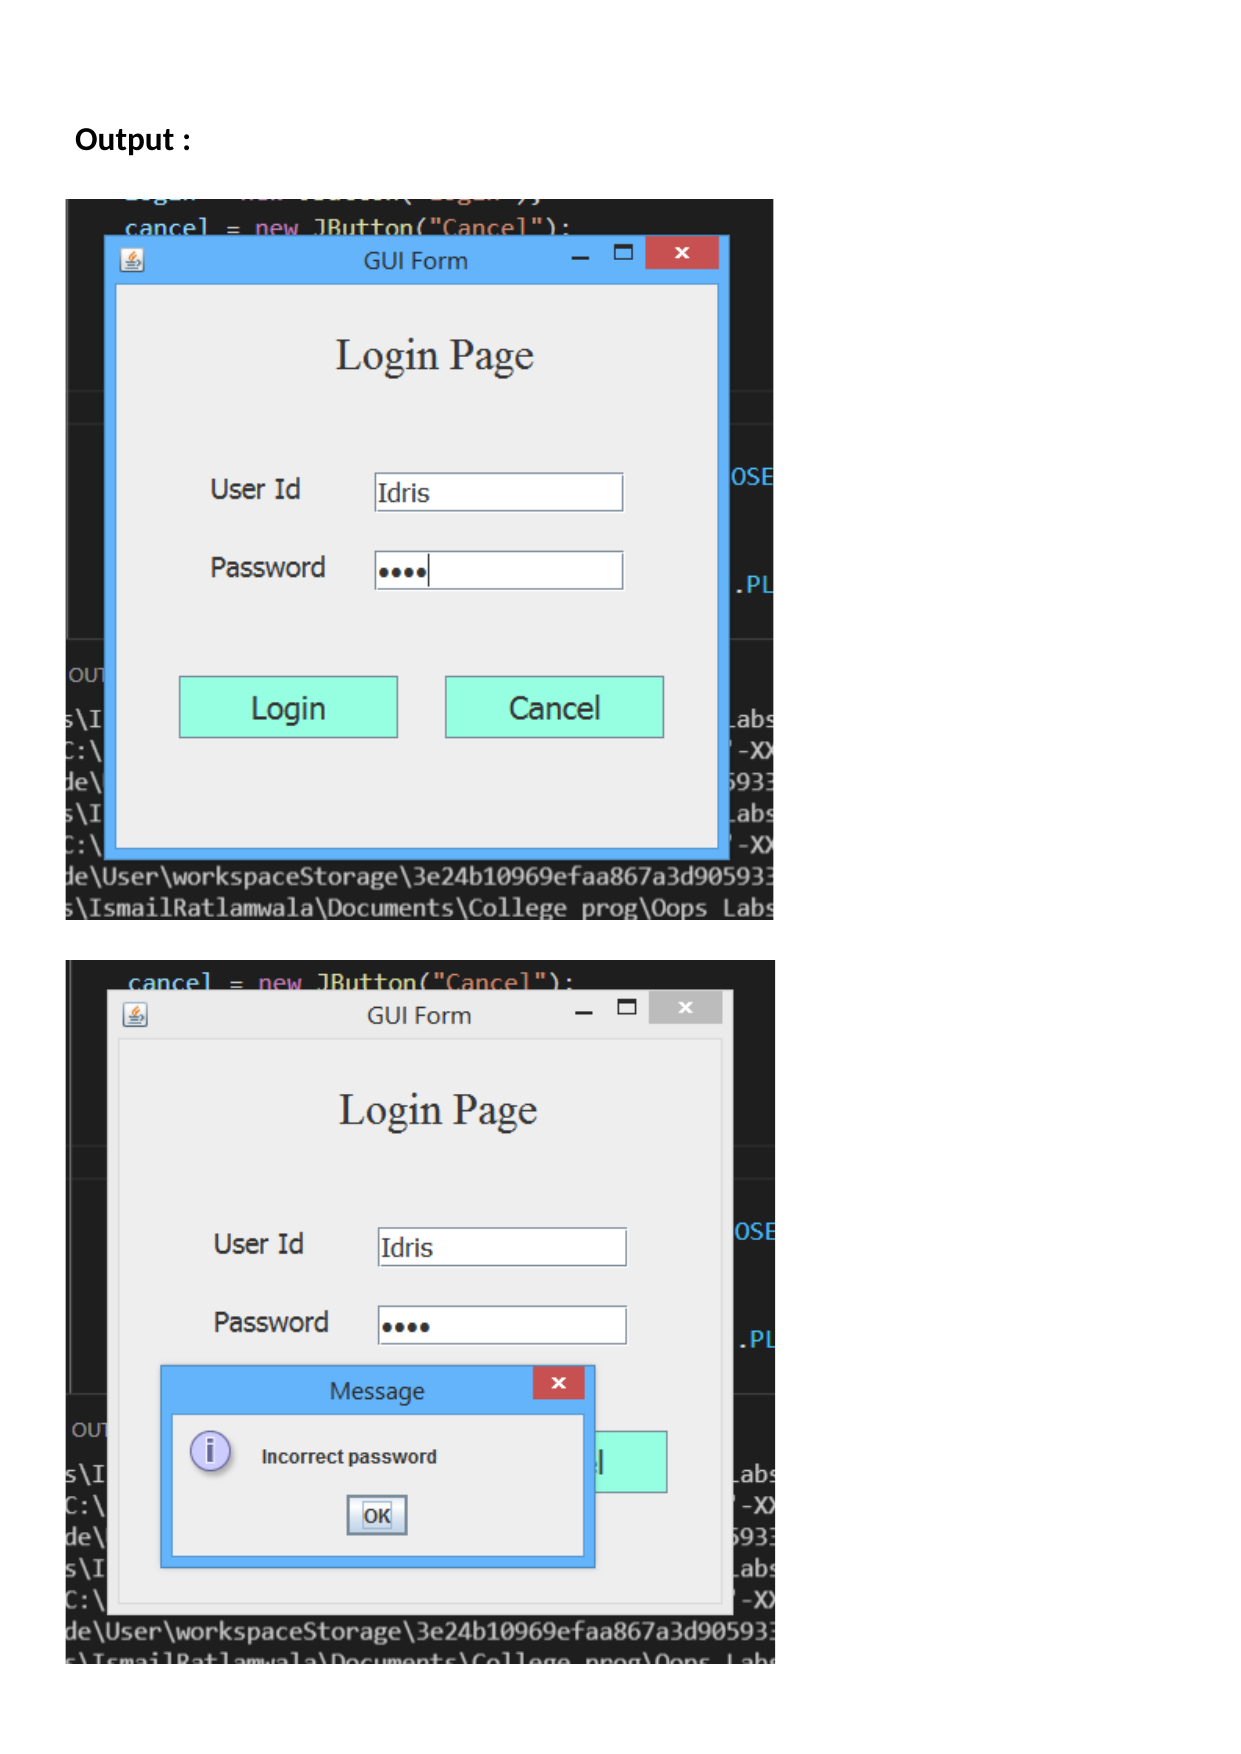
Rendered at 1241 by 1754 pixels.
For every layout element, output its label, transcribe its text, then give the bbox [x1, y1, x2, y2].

text Output : [75, 118, 1165, 158]
picture [65, 960, 775, 1664]
picture [65, 199, 774, 920]
